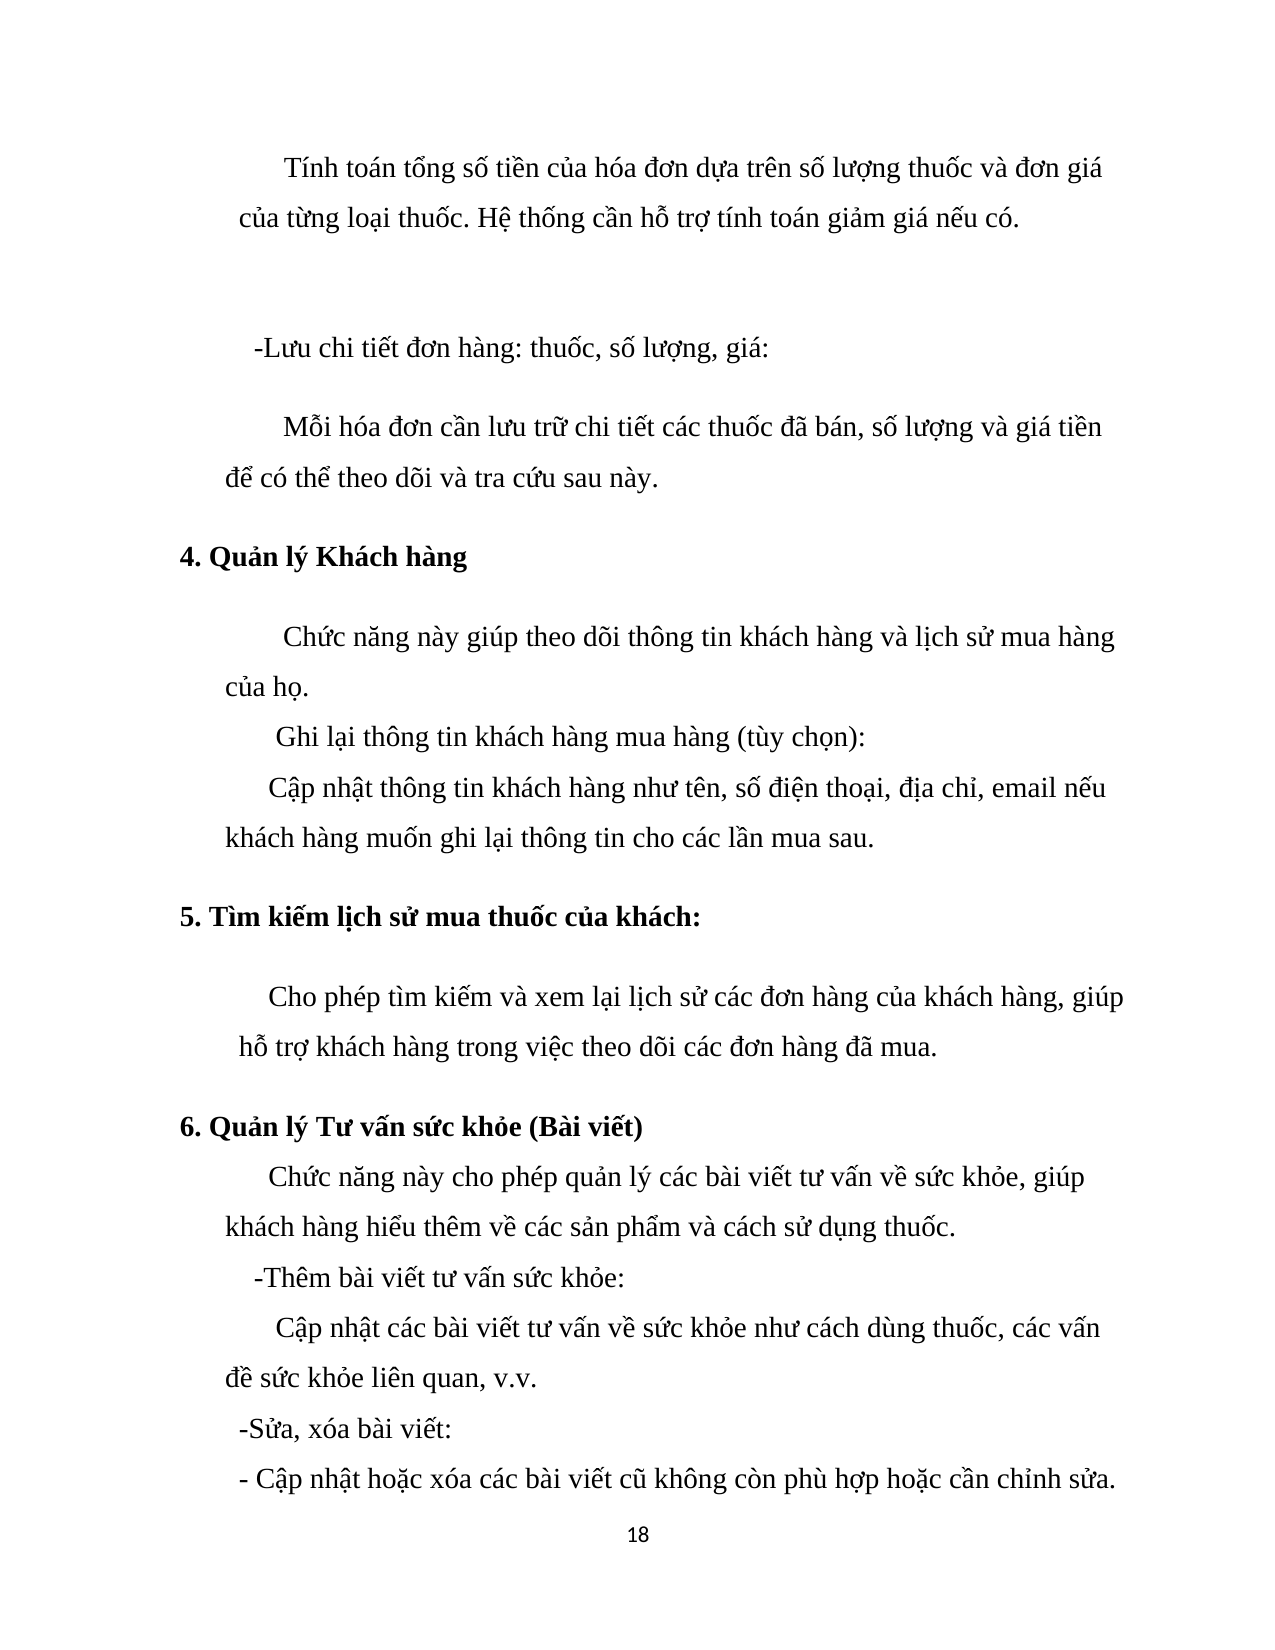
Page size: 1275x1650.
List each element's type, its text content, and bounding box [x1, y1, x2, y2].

text -Lưu chi tiết đơn hàng: thuốc, số lượng, giá: [150, 330, 1125, 364]
text 4. Quản lý Khách hàng [179, 539, 1125, 573]
list Cập nhật các bài viết tư vấn về sức khỏe như cách dùng thuốc, các vấn đề sức khỏe liên quan, v.v. [225, 1310, 1125, 1394]
list Tính toán tổng số tiền của hóa đơn dựa trên số lượng thuốc và đơn giá của từng loại thuốc. Hệ thống cần hỗ trợ tính toán giảm giá nếu có. [239, 150, 1125, 234]
list Cập nhật thông tin khách hàng như tên, số điện thoại, địa chỉ, email nếu khách hàng muốn ghi lại thông tin cho các lần mua sau. [225, 770, 1125, 854]
text Cho phép tìm kiếm và xem lại lịch sử các đơn hàng của khách hàng, giúp hỗ trợ khách hàng trong việc theo dõi các đơn hàng đã mua. [239, 979, 1125, 1063]
list Chức năng này giúp theo dõi thông tin khách hàng và lịch sử mua hàng của họ. [225, 619, 1125, 703]
text 5. Tìm kiếm lịch sử mua thuốc của khách: [150, 899, 1125, 933]
list -Thêm bài viết tư vấn sức khỏe: [225, 1260, 1125, 1293]
list Ghi lại thông tin khách hàng mua hàng (tùy chọn): [225, 719, 1125, 753]
list - Cập nhật hoặc xóa các bài viết cũ không còn phù hợp hoặc cần chỉnh sửa. [225, 1461, 1125, 1494]
list -Sửa, xóa bài viết: [225, 1411, 1125, 1444]
list Chức năng này cho phép quản lý các bài viết tư vấn về sức khỏe, giúp khách hàng hiểu thêm về các sản phẩm và cách sử dụng thuốc. [225, 1159, 1125, 1243]
list Mỗi hóa đơn cần lưu trữ chi tiết các thuốc đã bán, số lượng và giá tiền để có thể theo dõi và tra cứu sau này. [225, 409, 1125, 493]
list 6. Quản lý Tư vấn sức khỏe (Bài viết) [179, 1109, 1125, 1142]
